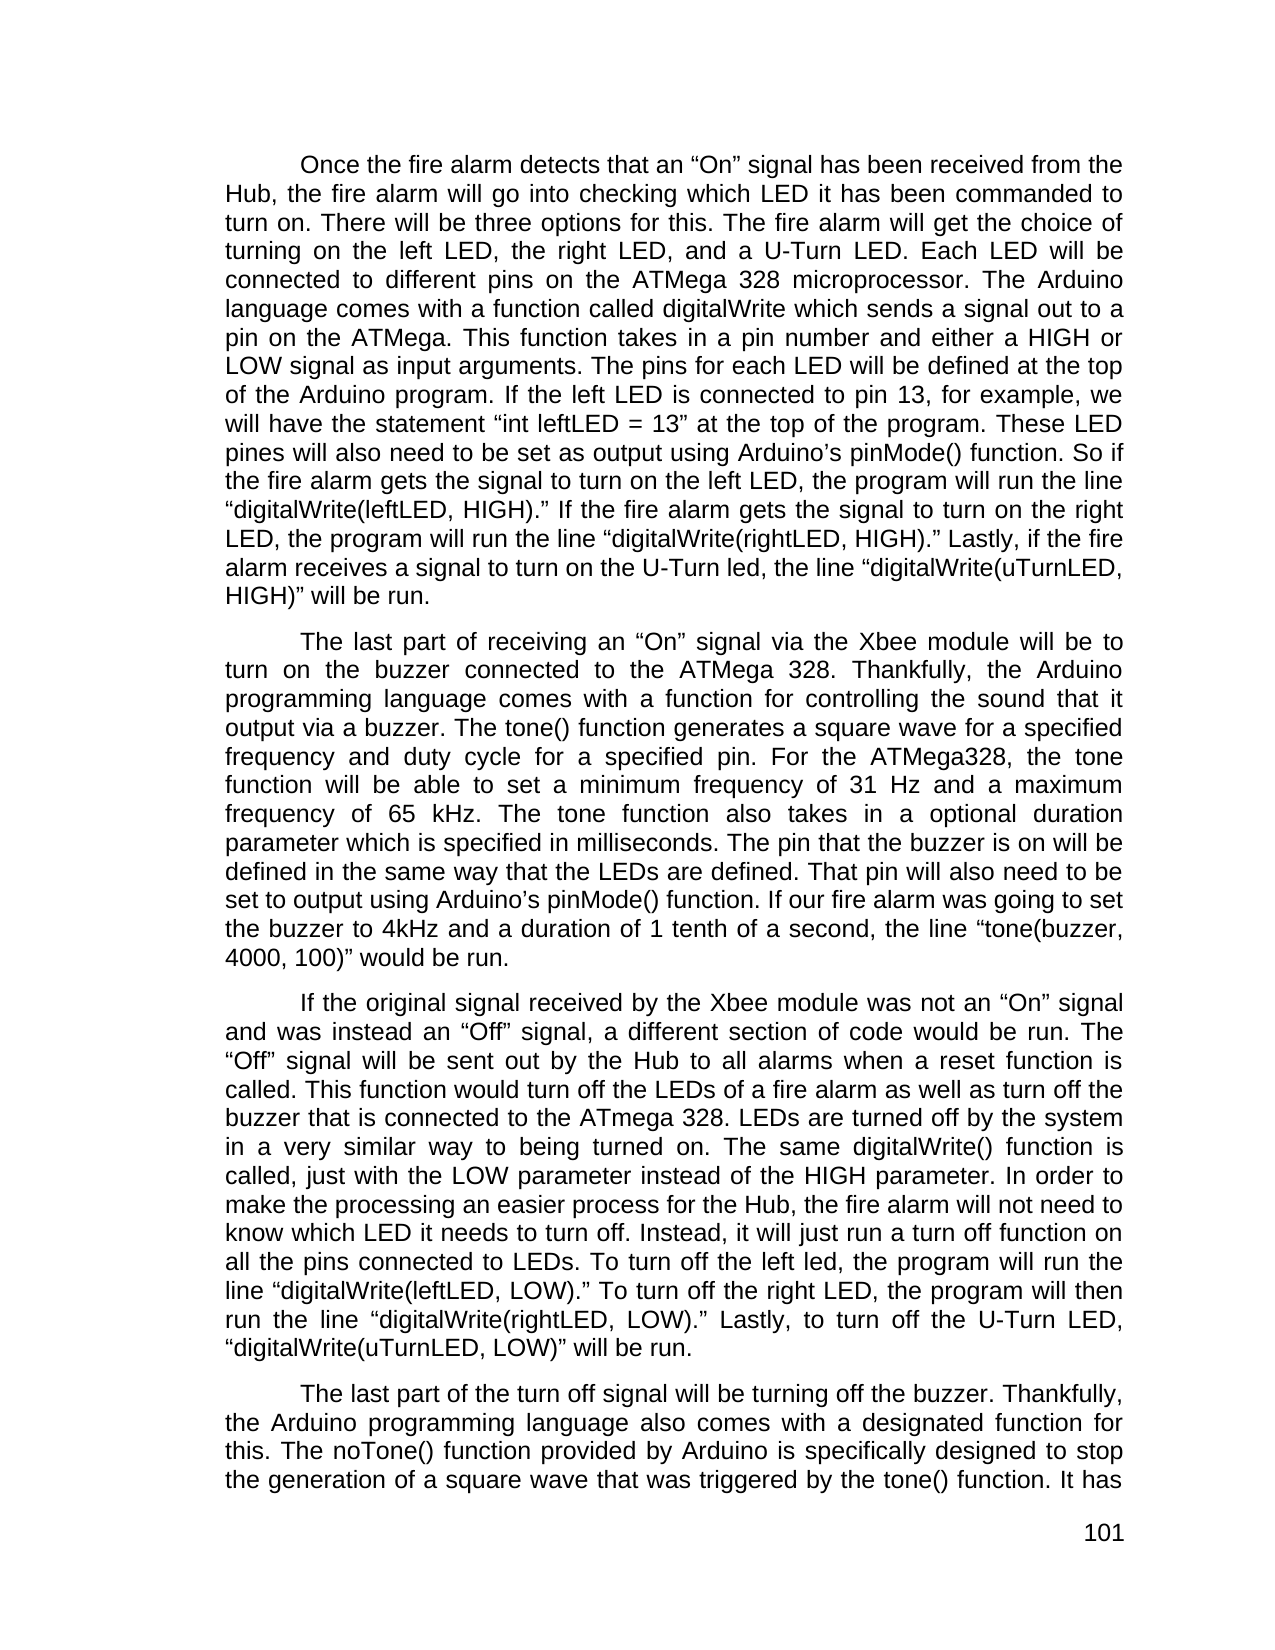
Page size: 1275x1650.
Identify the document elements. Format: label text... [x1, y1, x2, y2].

text The last part of receiving an “On” signal via the Xbee module will be to turn on the buzzer connected to the ATMega 328. Thankfully, the Arduino programming language comes with a function for controlling the sound that it output via a buzzer. The tone() function generates a square wave for a specified frequency and duty cycle for a specified pin. For the ATMega328, the tone function will be able to set a minimum frequency of 31 Hz and a maximum frequency of 65 kHz. The tone function also takes in a optional duration parameter which is specified in milliseconds. The pin that the buzzer is on will be defined in the same way that the LEDs are defined. That pin will also need to be set to output using Arduino’s pinMode() function. If our fire alarm was going to set the buzzer to 4kHz and a duration of 1 tenth of a second, the line “tone(buzzer, 4000, 100)” would be run. [225, 627, 1125, 972]
text If the original signal received by the Xbee module was not an “On” signal and was instead an “Off” signal, a different section of code would be run. The “Off” signal will be sent out by the Hub to all alarms when a reset function is called. This function would turn off the LEDs of a fire alarm as well as turn off the buzzer that is connected to the ATmega 328. LEDs are turned off by the system in a very similar way to being turned on. The same digitalWrite() function is called, just with the LOW parameter instead of the HIGH parameter. In order to make the processing an easier process for the Hub, the fire alarm will not need to know which LED it needs to turn off. Instead, it will just run a turn off function on all the pins connected to LEDs. To turn off the left led, the program will run the line “digitalWrite(leftLED, LOW).” To turn off the right LED, the program will then run the line “digitalWrite(rightLED, LOW).” Lastly, to turn off the U-Turn LED, “digitalWrite(uTurnLED, LOW)” will be run. [225, 988, 1125, 1362]
text Once the fire alarm detects that an “On” signal has been received from the Hub, the fire alarm will go into checking which LED it has been commanded to turn on. There will be three options for this. The fire alarm will get the choice of turning on the left LED, the right LED, and a U-Turn LED. Each LED will be connected to different pins on the ATMega 328 microprocessor. The Arduino language comes with a function called digitalWrite which sends a signal out to a pin on the ATMega. This function takes in a pin number and either a HIGH or LOW signal as input arguments. The pins for each LED will be defined at the top of the Arduino program. If the left LED is connected to pin 13, for example, we will have the statement “int leftLED = 13” at the top of the program. These LED pines will also need to be set as output using Arduino’s pinMode() function. So if the fire alarm gets the signal to turn on the left LED, the program will run the line “digitalWrite(leftLED, HIGH).” If the fire alarm gets the signal to turn on the right LED, the program will run the line “digitalWrite(rightLED, HIGH).” Lastly, if the fire alarm receives a signal to turn on the U-Turn led, the line “digitalWrite(uTurnLED, HIGH)” will be run. [225, 150, 1125, 610]
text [225, 1379, 1125, 1494]
